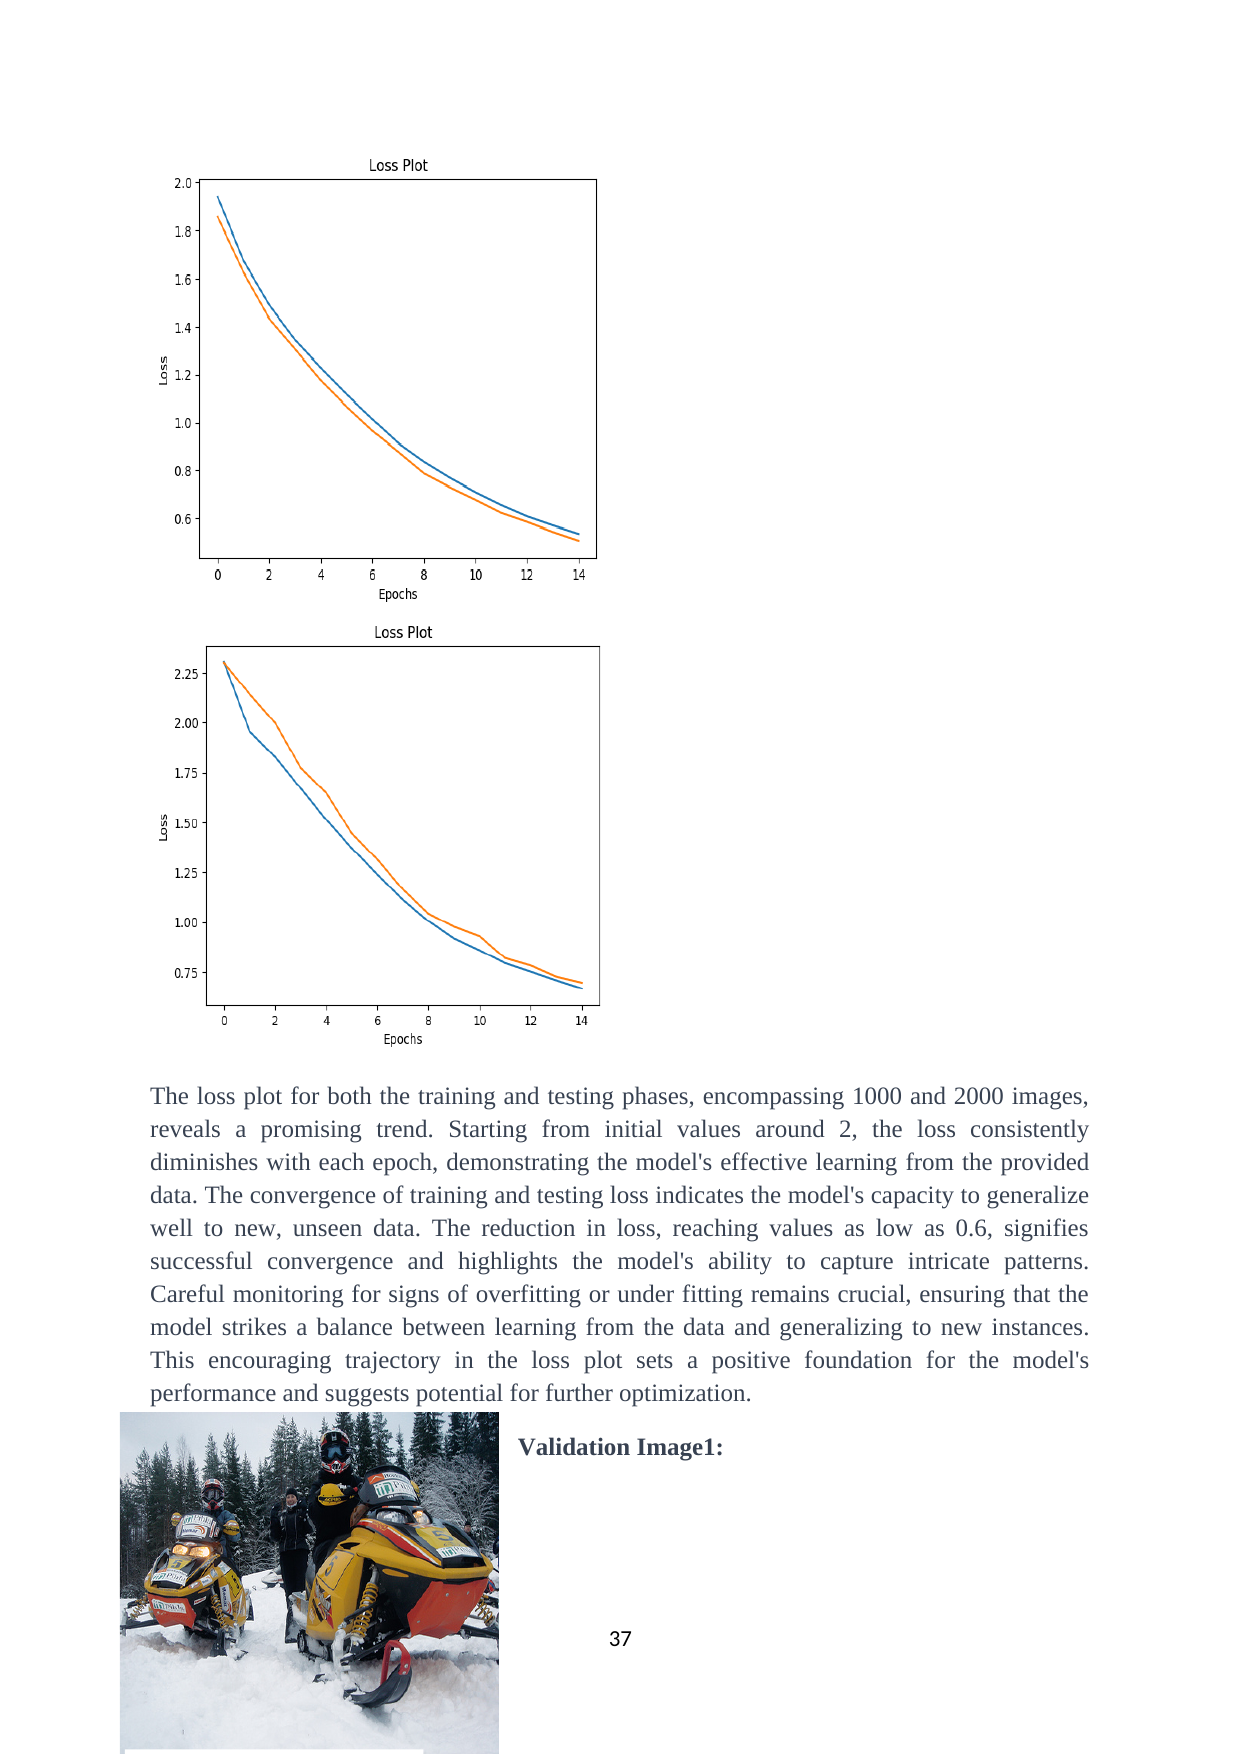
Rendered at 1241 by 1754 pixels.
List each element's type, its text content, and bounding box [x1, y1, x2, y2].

picture [150, 616, 607, 1056]
text The loss plot for both the training and testing phases, encompassing 1000 and 2000 images, reveals a promising trend. Starting from initial values around 2, the loss consistently diminishes with each epoch, demonstrating the model's effective learning from the provided data. The convergence of training and testing loss indicates the model's capacity to generalize well to new, unseen data. The reduction in loss, reaching values as low as 0.6, signifies successful convergence and highlights the model's ability to capture intricate patterns. Careful monitoring for signs of overfitting or under fitting remains crucial, ensuring that the model strikes a balance between learning from the data and generalizing to new instances. This encouraging trajectory in the loss plot sets a positive foundation for the model's performance and suggests potential for further optimization. [150, 1081, 1090, 1407]
picture [150, 150, 604, 613]
picture [119, 1412, 499, 1754]
text Validation Image1: [499, 1432, 1090, 1461]
